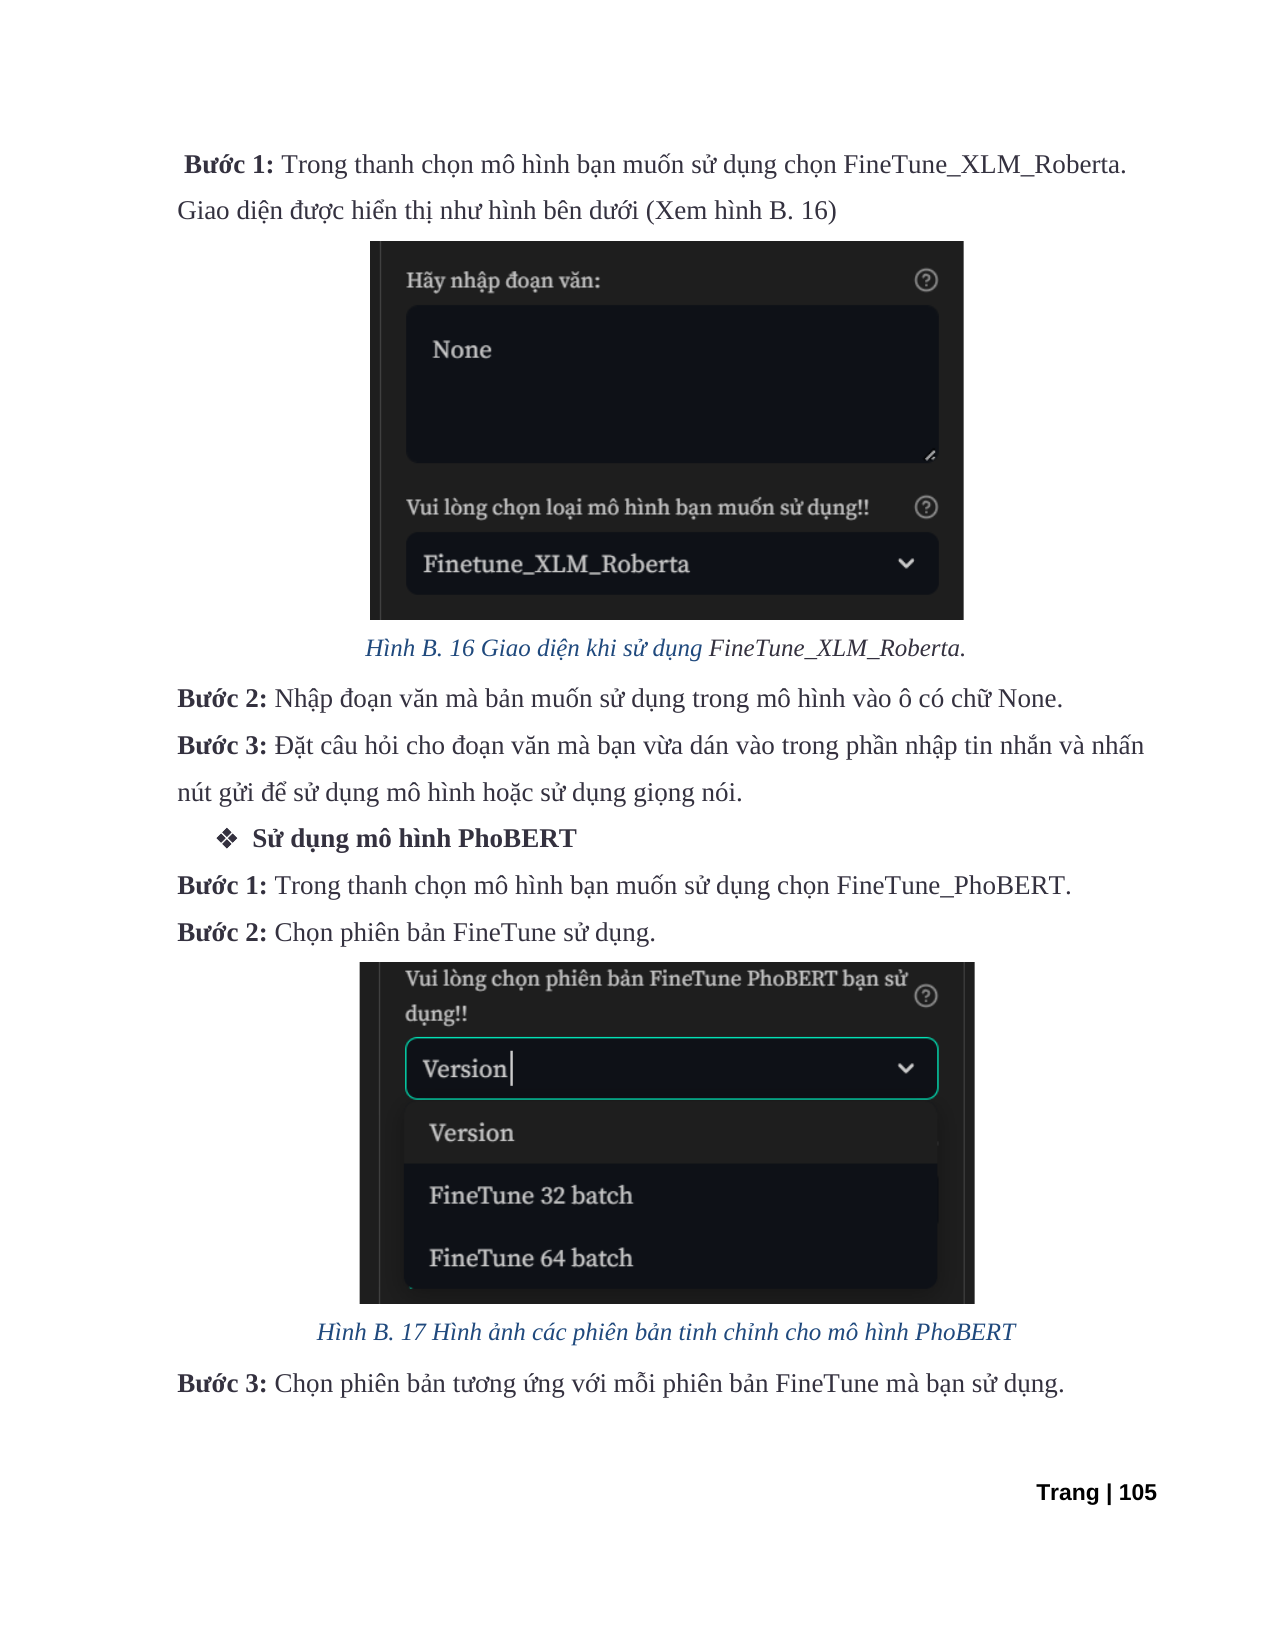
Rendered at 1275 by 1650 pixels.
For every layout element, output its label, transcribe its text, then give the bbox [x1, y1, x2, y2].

text Bước 3: Đặt câu hỏi cho đoạn văn mà bạn vừa dán vào trong phần nhập tin nhắn và nhấn nút gửi để sử dụng mô hình hoặc sử dụng giọng nói. [177, 729, 1157, 807]
text Bước 2: Chọn phiên bản FineTune sử dụng. [177, 916, 1157, 947]
list Sử dụng mô hình PhoBERT [214, 822, 1157, 854]
text Hình B. 17 Hình ảnh các phiên bản tinh chỉnh cho mô hình PhoBERT [177, 1317, 1157, 1346]
text Hình B. 16 Giao diện khi sử dụng FineTune_XLM_Roberta. [177, 633, 1157, 662]
picture [359, 962, 975, 1304]
picture [370, 241, 964, 620]
text Bước 2: Nhập đoạn văn mà bản muốn sử dụng trong mô hình vào ô có chữ None. [177, 682, 1157, 714]
text Bước 1: Trong thanh chọn mô hình bạn muốn sử dụng chọn FineTune_XLM_Roberta. Giao diện được hiển thị như hình bên dưới (Xem hình B. 16) [177, 148, 1157, 226]
text Bước 3: Chọn phiên bản tương ứng với mỗi phiên bản FineTune mà bạn sử dụng. [177, 1367, 1157, 1398]
text Bước 1: Trong thanh chọn mô hình bạn muốn sử dụng chọn FineTune_PhoBERT. [177, 869, 1157, 901]
